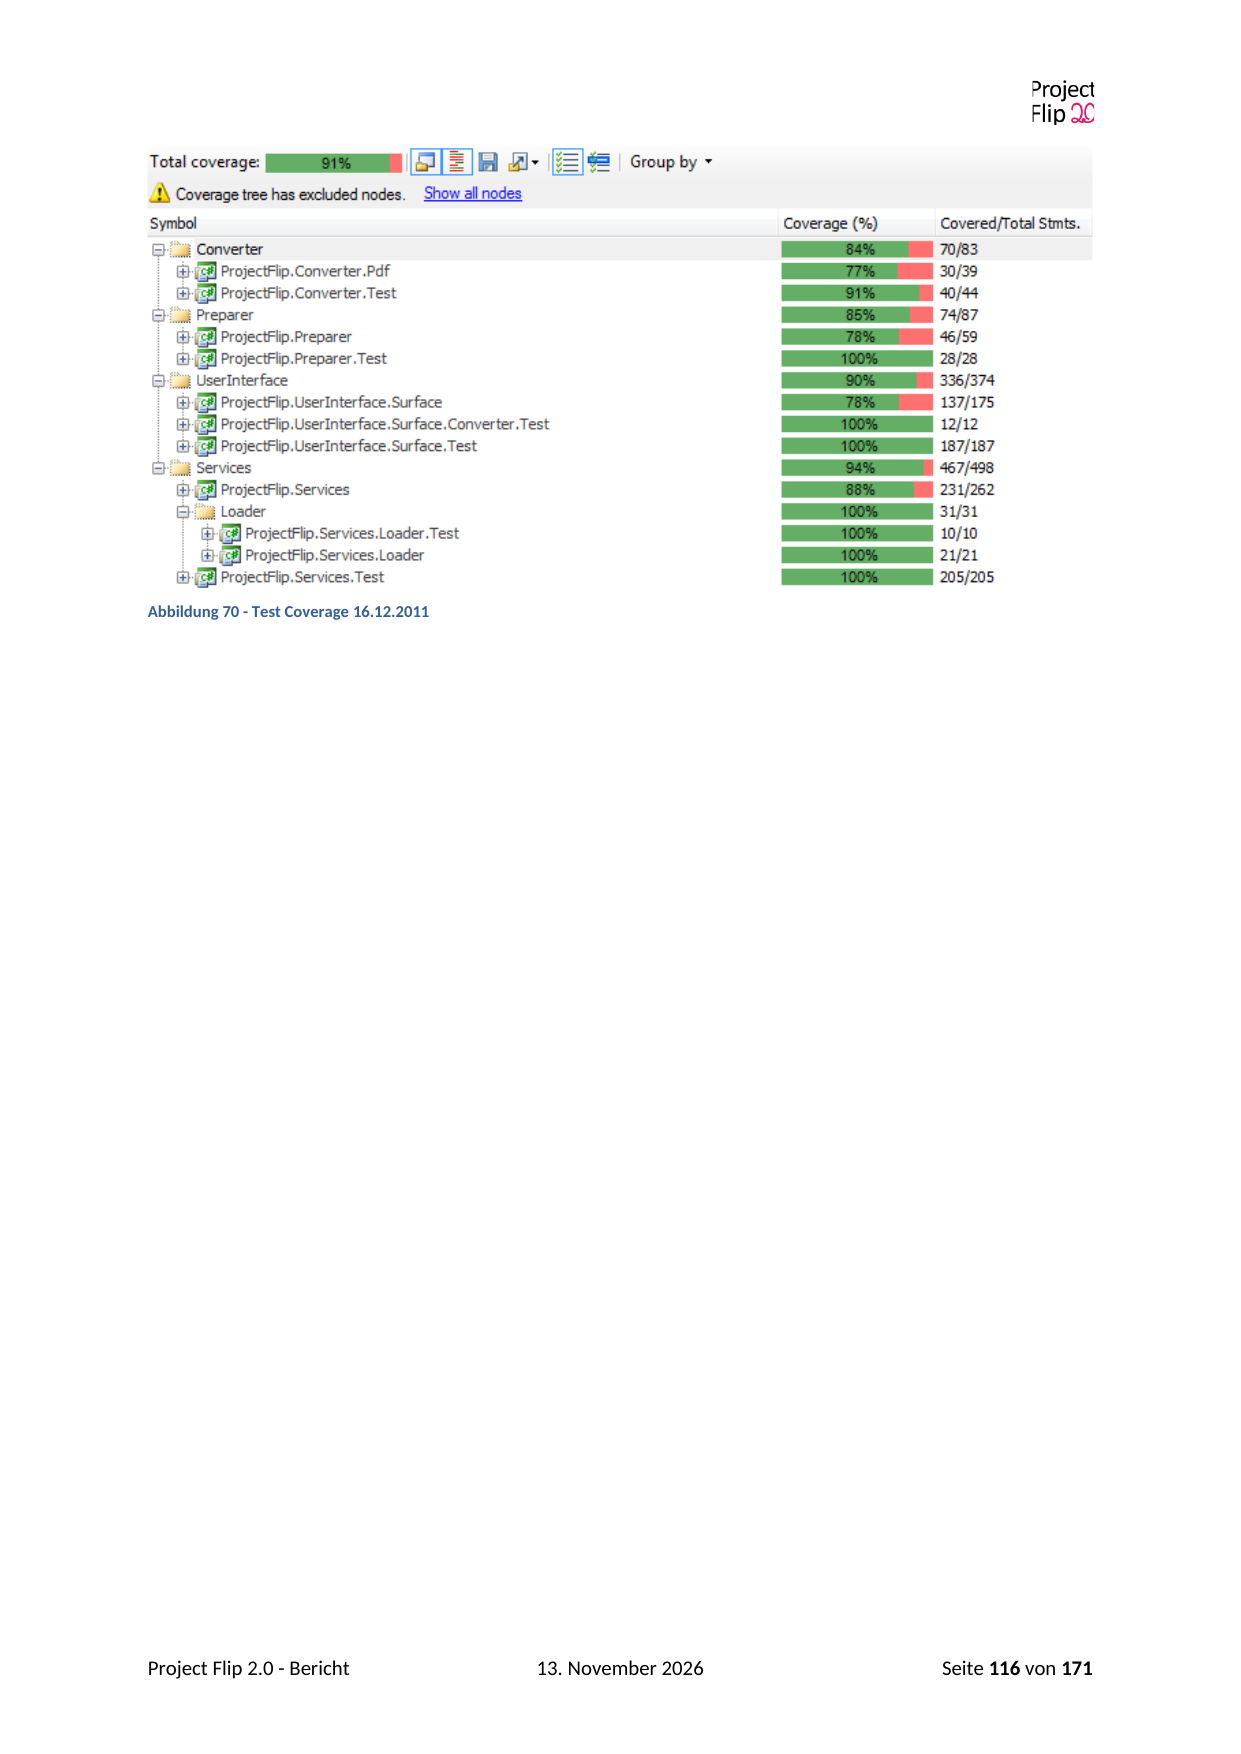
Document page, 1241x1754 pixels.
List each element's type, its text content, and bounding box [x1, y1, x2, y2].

picture [147, 147, 1093, 594]
text Abbildung - Test Coverage 16.12.2011 [148, 601, 1093, 622]
picture [1081, 79, 1097, 124]
